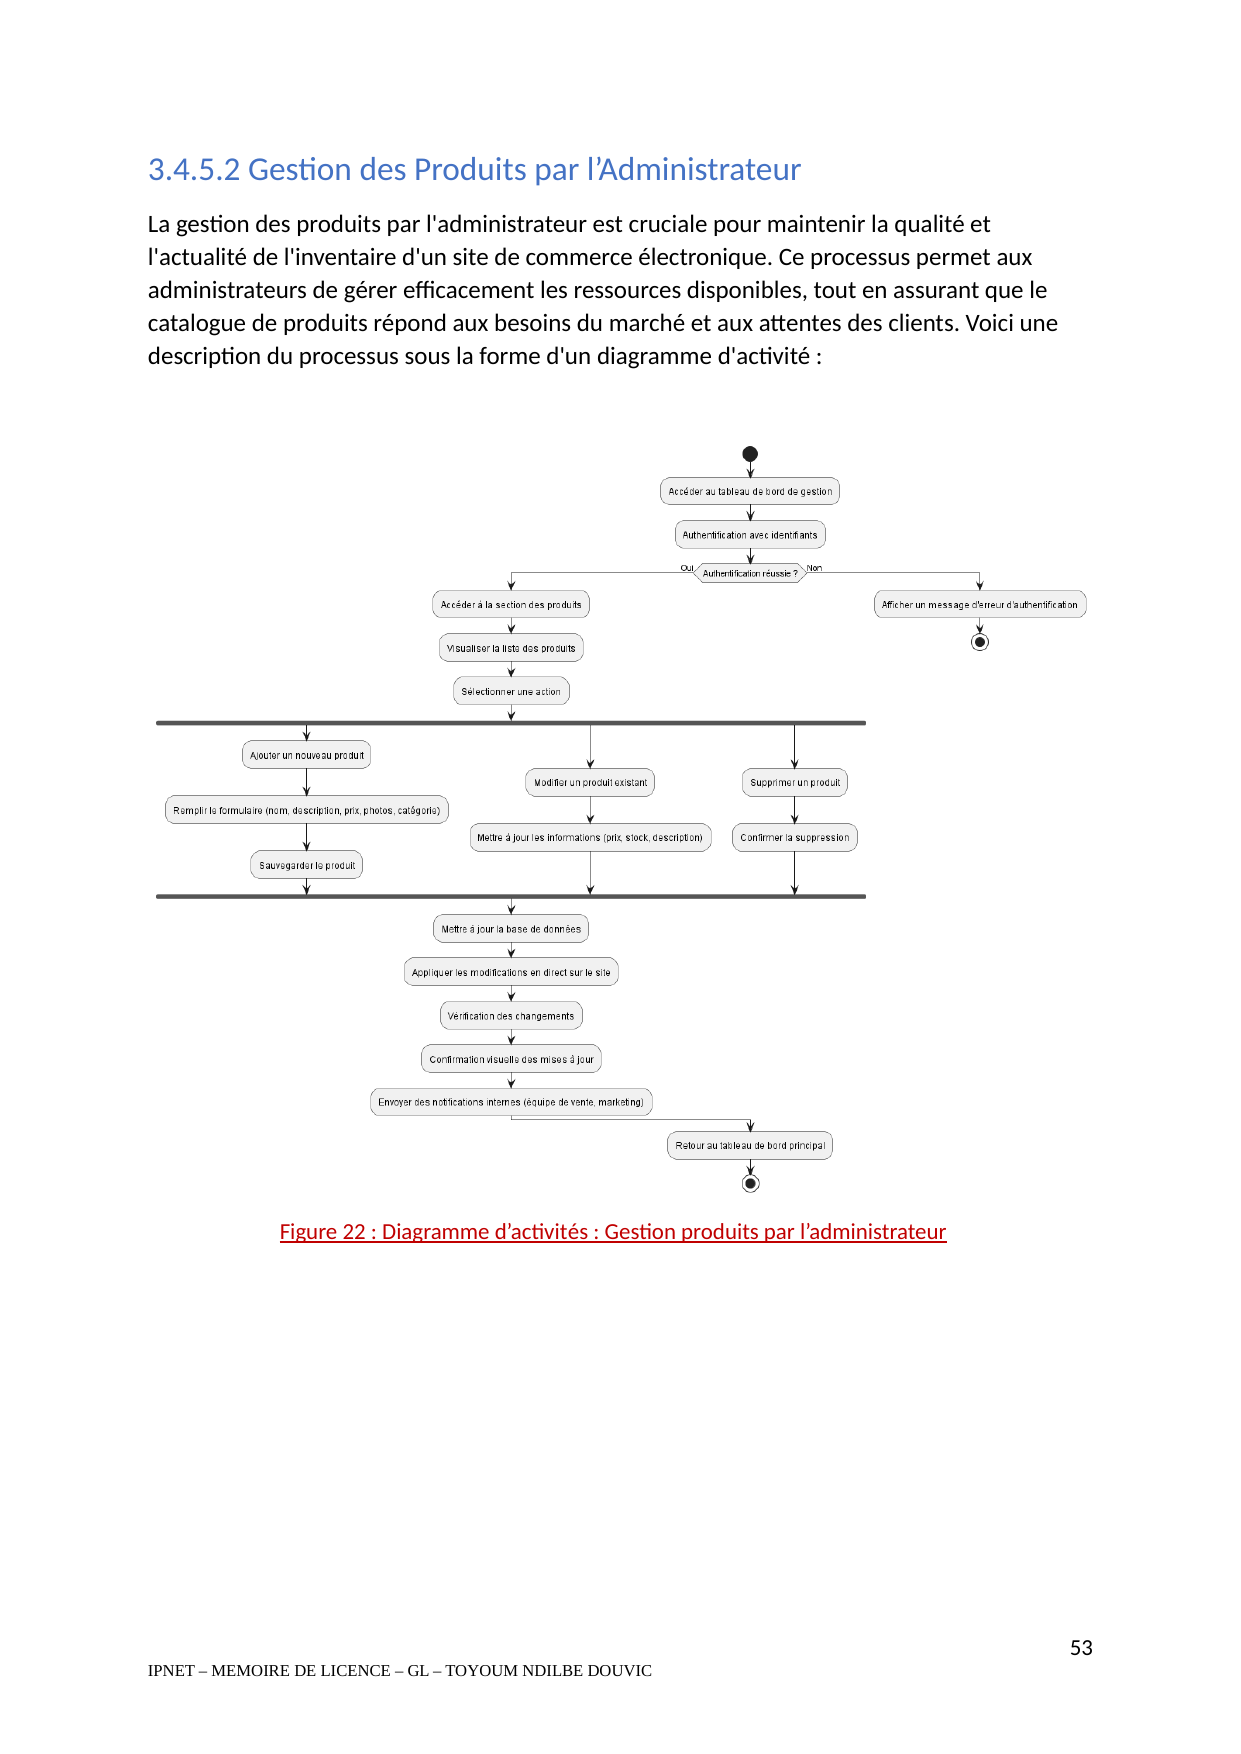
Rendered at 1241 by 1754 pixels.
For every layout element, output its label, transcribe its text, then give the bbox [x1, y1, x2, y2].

text 3.4.5.2 Gestion des Produits par l’Administrateur [148, 148, 1093, 188]
text Figure 22 : Diagramme d’activités : Gestion produits par l’administrateur [148, 1217, 1093, 1245]
picture [147, 439, 1093, 1199]
text La gestion des produits par l'administrateur est cruciale pour maintenir la qualité et l'actualité de l'inventaire d'un site de commerce électronique. Ce processus permet aux administrateurs de gérer efficacement les ressources disponibles, tout en assurant que le catalogue de produits répond aux besoins du marché et aux attentes des clients. Voici une description du processus sous la forme d'un diagramme d'activité : [148, 208, 1093, 370]
